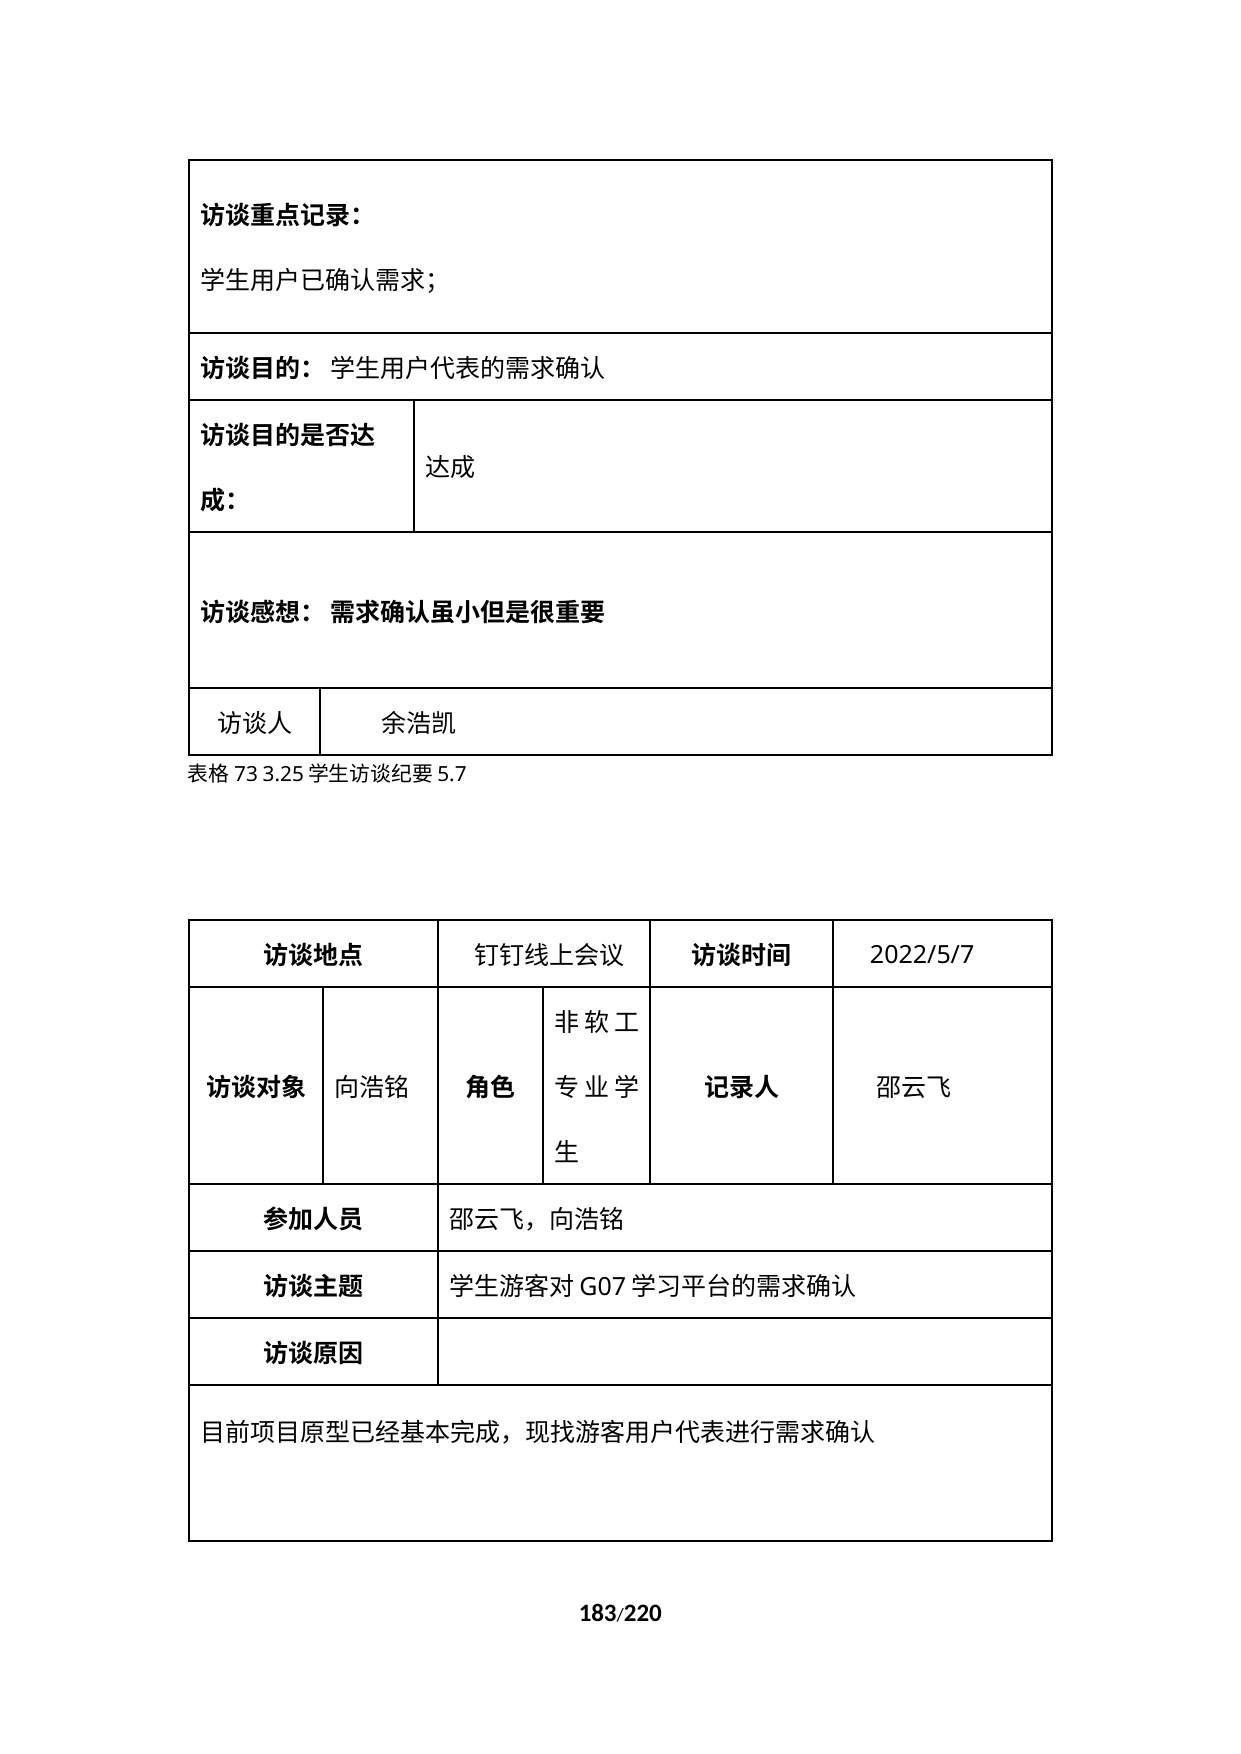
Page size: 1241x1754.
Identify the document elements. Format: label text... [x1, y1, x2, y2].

text 表格 73 3.25学生访谈纪要5.7 [187, 756, 1053, 789]
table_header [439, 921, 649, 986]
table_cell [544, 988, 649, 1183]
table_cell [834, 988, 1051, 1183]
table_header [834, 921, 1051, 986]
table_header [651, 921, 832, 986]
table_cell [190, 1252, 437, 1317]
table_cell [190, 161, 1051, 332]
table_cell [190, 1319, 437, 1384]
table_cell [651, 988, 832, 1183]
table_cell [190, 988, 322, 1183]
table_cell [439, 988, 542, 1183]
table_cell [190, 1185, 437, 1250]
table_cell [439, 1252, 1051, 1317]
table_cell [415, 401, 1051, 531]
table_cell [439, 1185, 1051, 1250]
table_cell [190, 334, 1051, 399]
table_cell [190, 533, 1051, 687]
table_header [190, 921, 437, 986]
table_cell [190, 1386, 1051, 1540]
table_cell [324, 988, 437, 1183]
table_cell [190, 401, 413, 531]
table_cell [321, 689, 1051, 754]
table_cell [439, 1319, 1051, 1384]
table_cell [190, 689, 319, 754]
